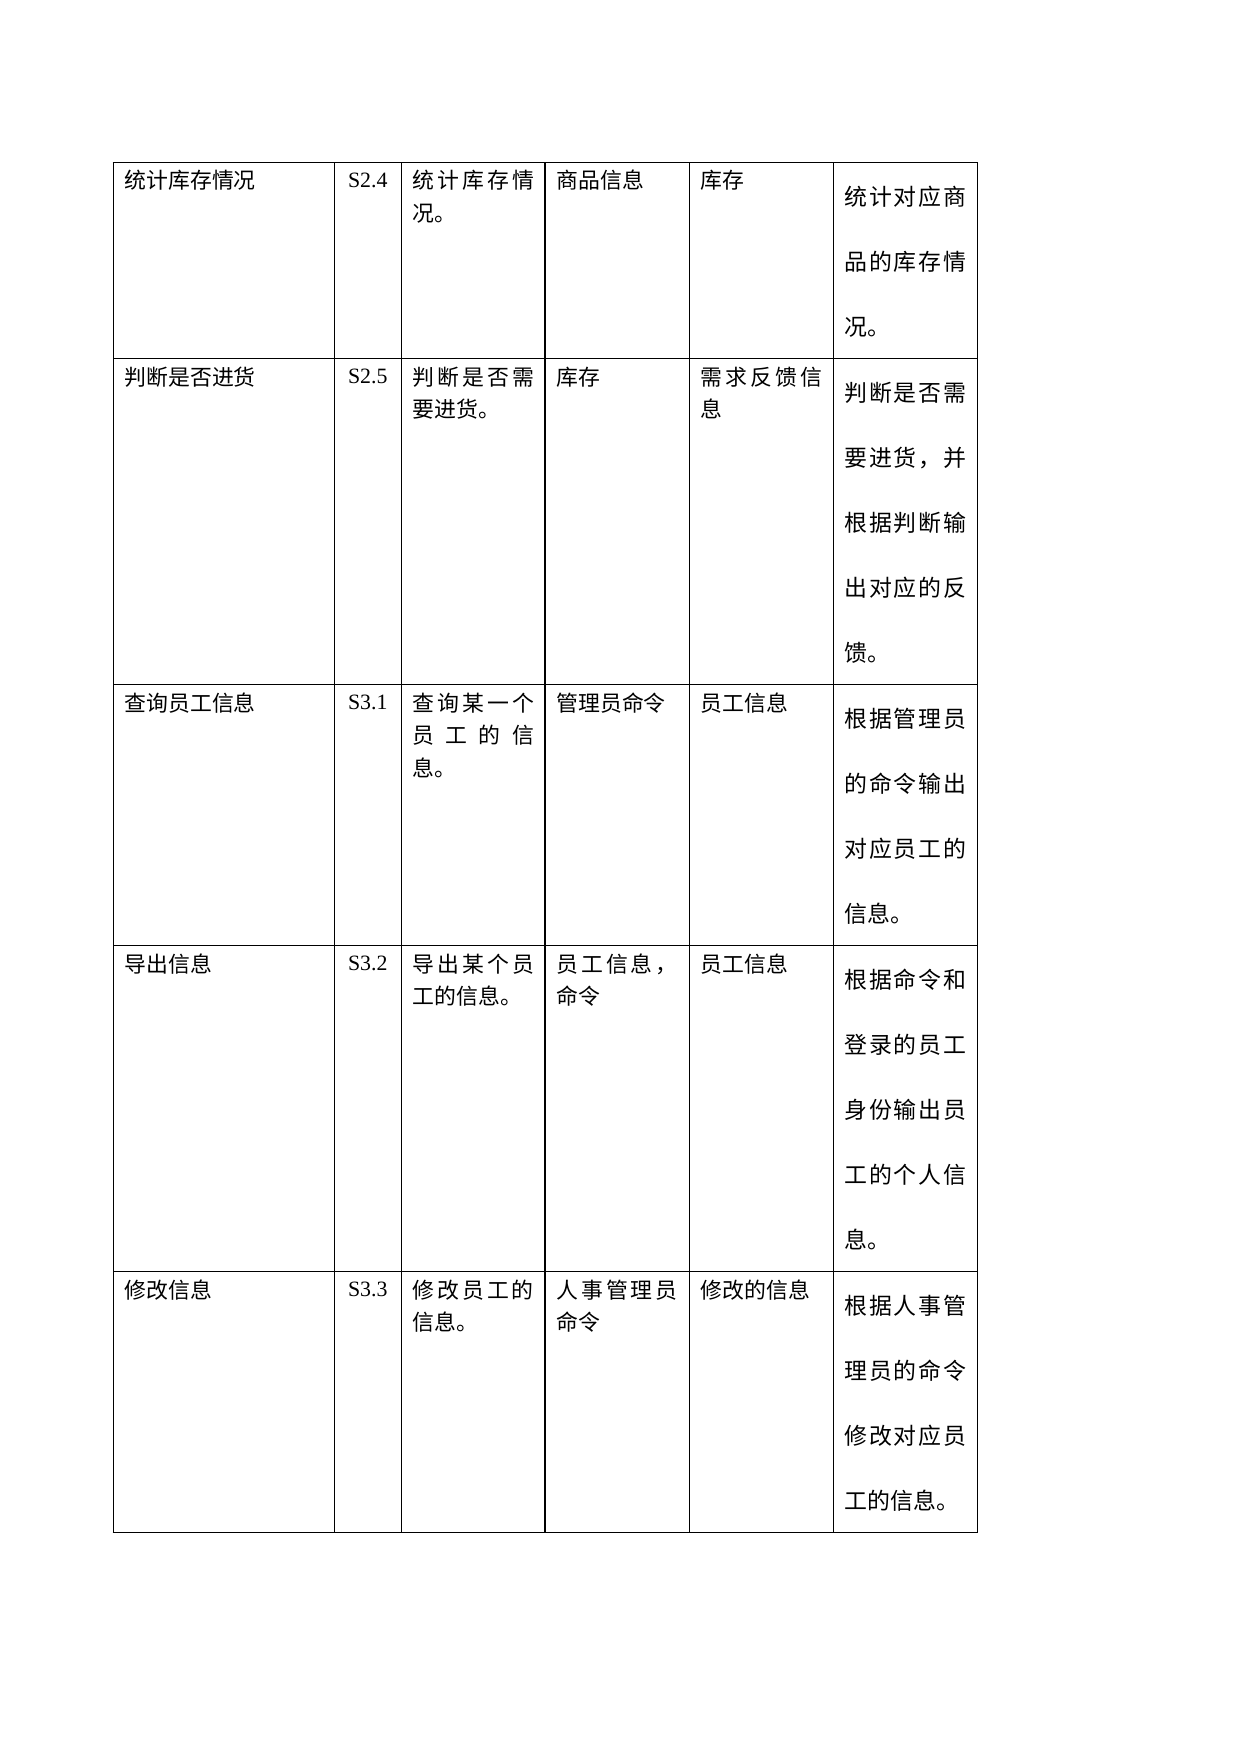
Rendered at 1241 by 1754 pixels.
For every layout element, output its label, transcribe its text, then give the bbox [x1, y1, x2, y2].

table_cell 根据命令和登录的员工身份输出员工的个人信息。 [834, 946, 977, 1271]
table_cell 导出信息 [114, 946, 334, 1271]
table_cell S3.3 [335, 1272, 401, 1532]
table_cell 判断是否需要进货。 [402, 359, 544, 684]
table_cell 查询某一个员工的信息。 [402, 685, 544, 945]
table_cell 修改员工的信息。 [402, 1272, 544, 1532]
table_cell S2.4 [335, 163, 401, 358]
table_cell 根据人事管理员的命令修改对应员工的信息。 [834, 1272, 977, 1532]
table_cell 需求反馈信息 [690, 359, 833, 684]
table_cell 管理员命令 [546, 685, 689, 945]
table_cell 判断是否进货 [114, 359, 334, 684]
table_cell 商品信息 [546, 163, 689, 358]
table_cell 根据管理员的命令输出对应员工的信息。 [834, 685, 977, 945]
table_cell 修改的信息 [690, 1272, 833, 1532]
table_cell 库存 [690, 163, 833, 358]
table_cell S3.2 [335, 946, 401, 1271]
table_cell 判断是否需要进货，并根据判断输出对应的反馈。 [834, 359, 977, 684]
table_cell 修改信息 [114, 1272, 334, 1532]
table_cell 库存 [546, 359, 689, 684]
table_cell 员工信息 [690, 685, 833, 945]
table_cell 人事管理员命令 [546, 1272, 689, 1532]
table_cell 查询员工信息 [114, 685, 334, 945]
table_cell 员工信息 [690, 946, 833, 1271]
table_cell 统计对应商品的库存情况。 [834, 163, 977, 358]
table_cell S2.5 [335, 359, 401, 684]
table_cell 统计库存情况 [114, 163, 334, 358]
table_cell S3.1 [335, 685, 401, 945]
table_cell 员工信息，命令 [546, 946, 689, 1271]
table_cell 导出某个员工的信息。 [402, 946, 544, 1271]
table_cell 统计库存情况。 [402, 163, 544, 358]
